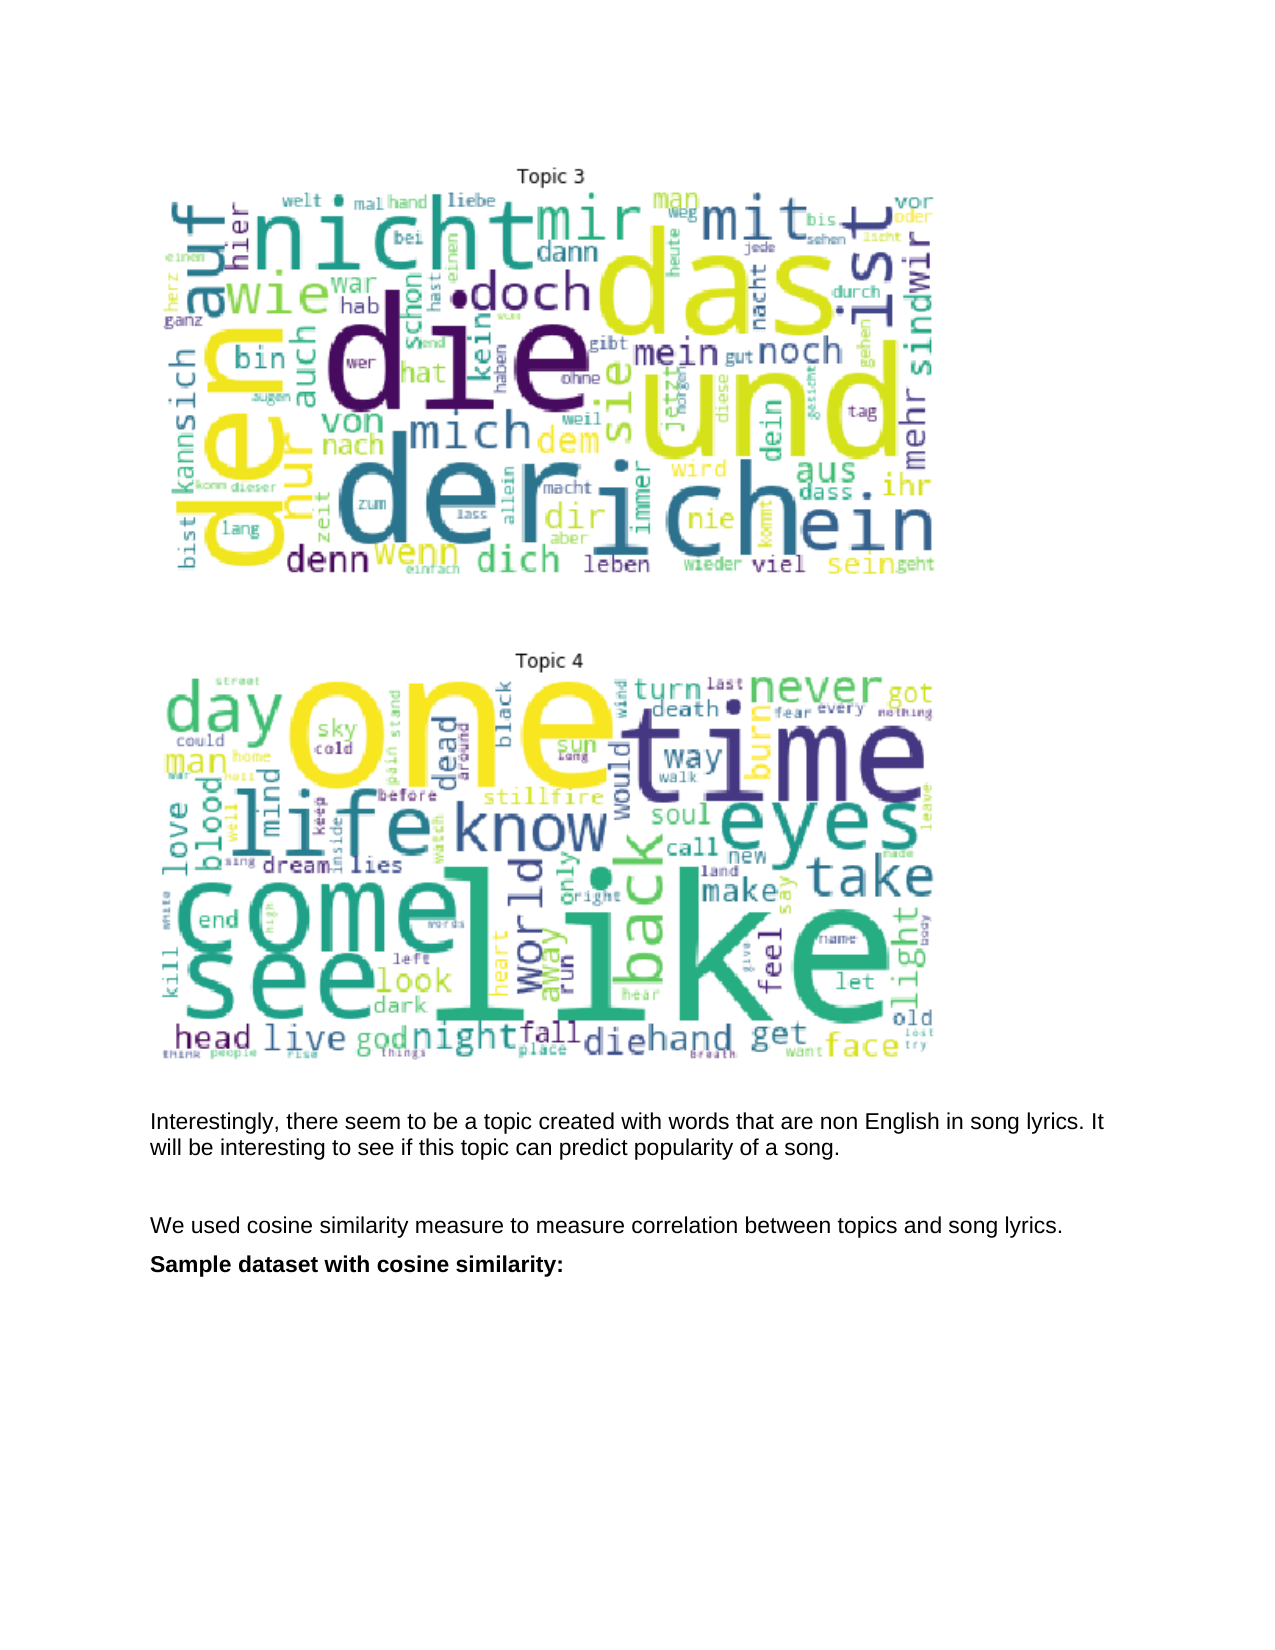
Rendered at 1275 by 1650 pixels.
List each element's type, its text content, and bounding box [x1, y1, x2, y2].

text We used cosine similarity measure to measure correlation between topics and song lyrics. [150, 1212, 1125, 1238]
picture [150, 621, 960, 1096]
text Interestingly, there seem to be a topic created with words that are non English in song lyrics. It will be interesting to see if this topic can predict popularity of a song. [150, 1108, 1125, 1161]
text Sample dataset with cosine similarity: [150, 1251, 1125, 1277]
picture [150, 150, 991, 610]
